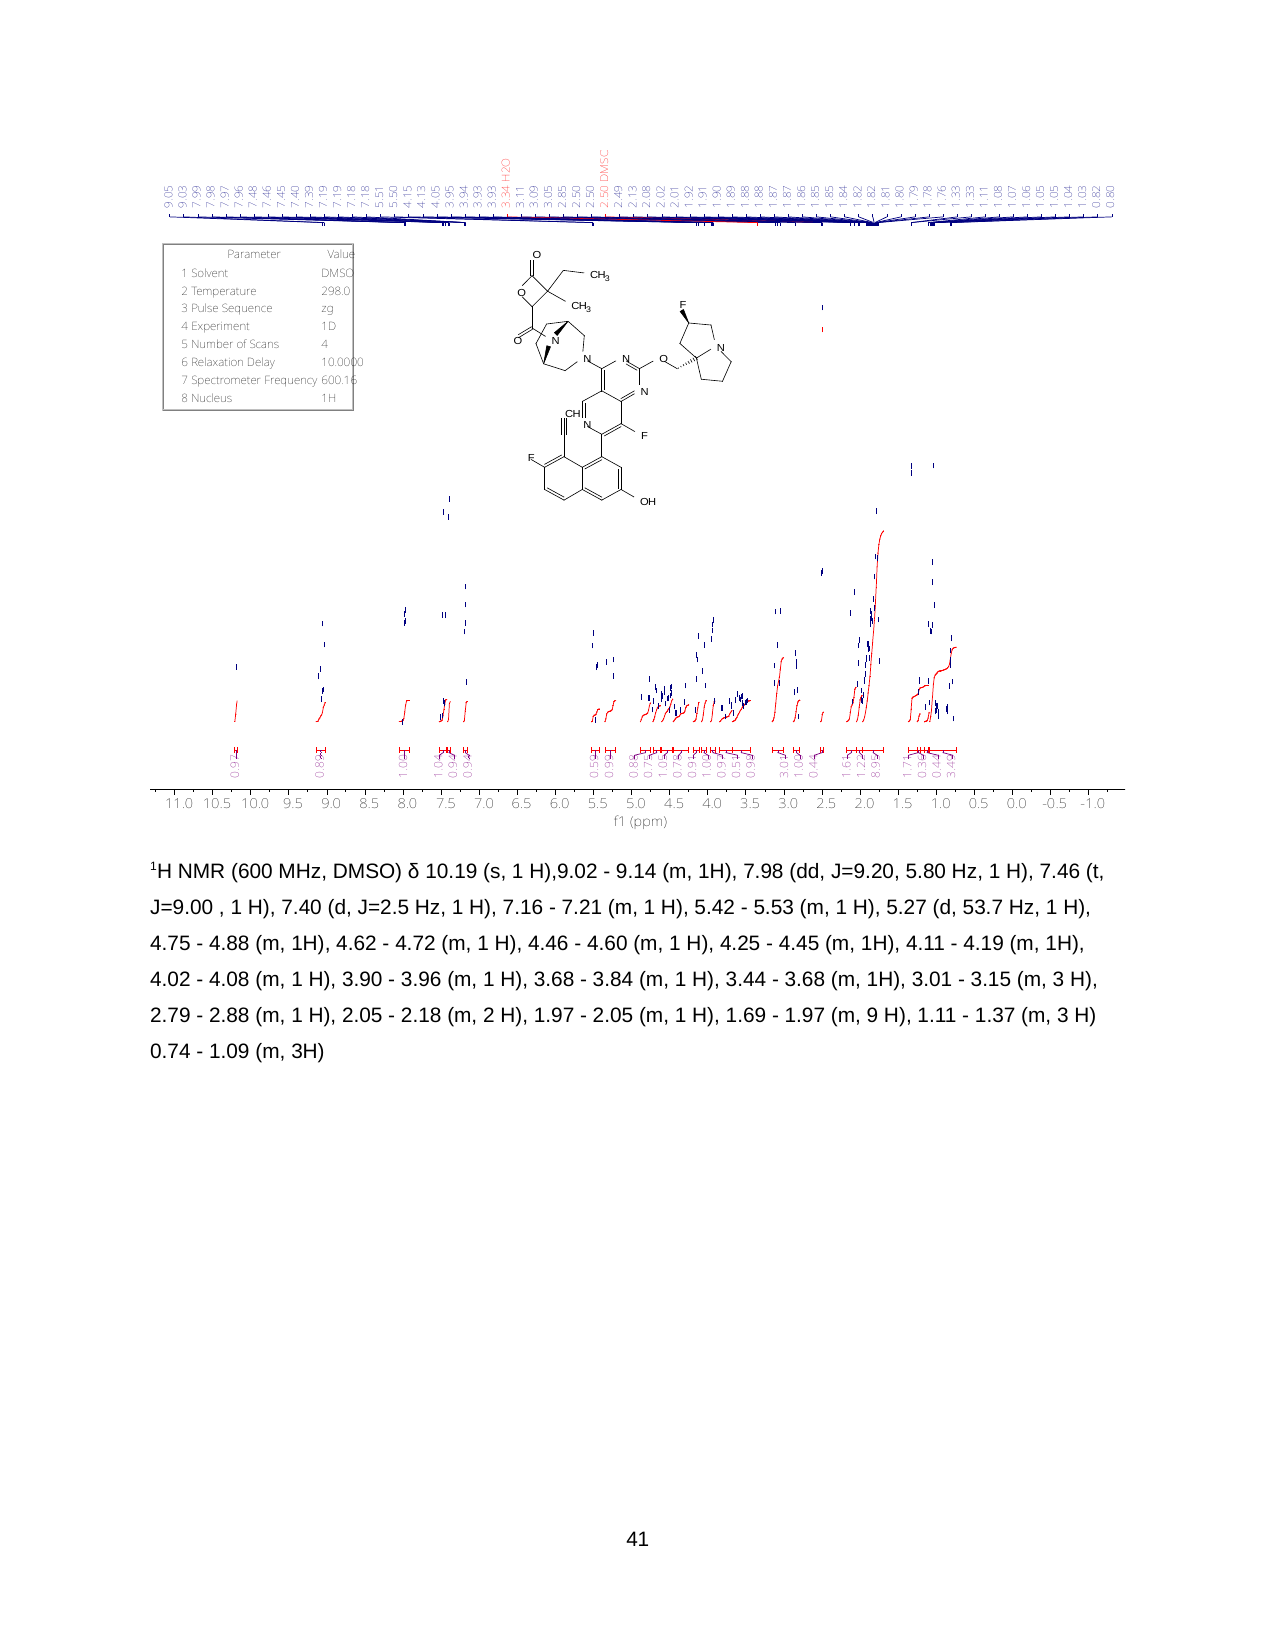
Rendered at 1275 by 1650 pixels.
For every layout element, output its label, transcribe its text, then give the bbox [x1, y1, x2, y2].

text 1H NMR (600 MHz, DMSO) δ 10.19 (s, 1 H),9.02 - 9.14 (m, 1H), 7.98 (dd, J=9.20, 5.80 Hz, 1 H), 7.46 (t, J=9.00 , 1 H), 7.40 (d, J=2.5 Hz, 1 H), 7.16 - 7.21 (m, 1 H), 5.42 - 5.53 (m, 1 H), 5.27 (d, 53.7 Hz, 1 H), 4.75 - 4.88 (m, 1H), 4.62 - 4.72 (m, 1 H), 4.46 - 4.60 (m, 1 H), 4.25 - 4.45 (m, 1H), 4.11 - 4.19 (m, 1H), 4.02 - 4.08 (m, 1 H), 3.90 - 3.96 (m, 1 H), 3.68 - 3.84 (m, 1 H), 3.44 - 3.68 (m, 1H), 3.01 - 3.15 (m, 3 H), 2.79 - 2.88 (m, 1 H), 2.05 - 2.18 (m, 2 H), 1.97 - 2.05 (m, 1 H), 1.69 - 1.97 (m, 9 H), 1.11 - 1.37 (m, 3 H) 0.74 - 1.09 (m, 3H) [150, 859, 1125, 1062]
